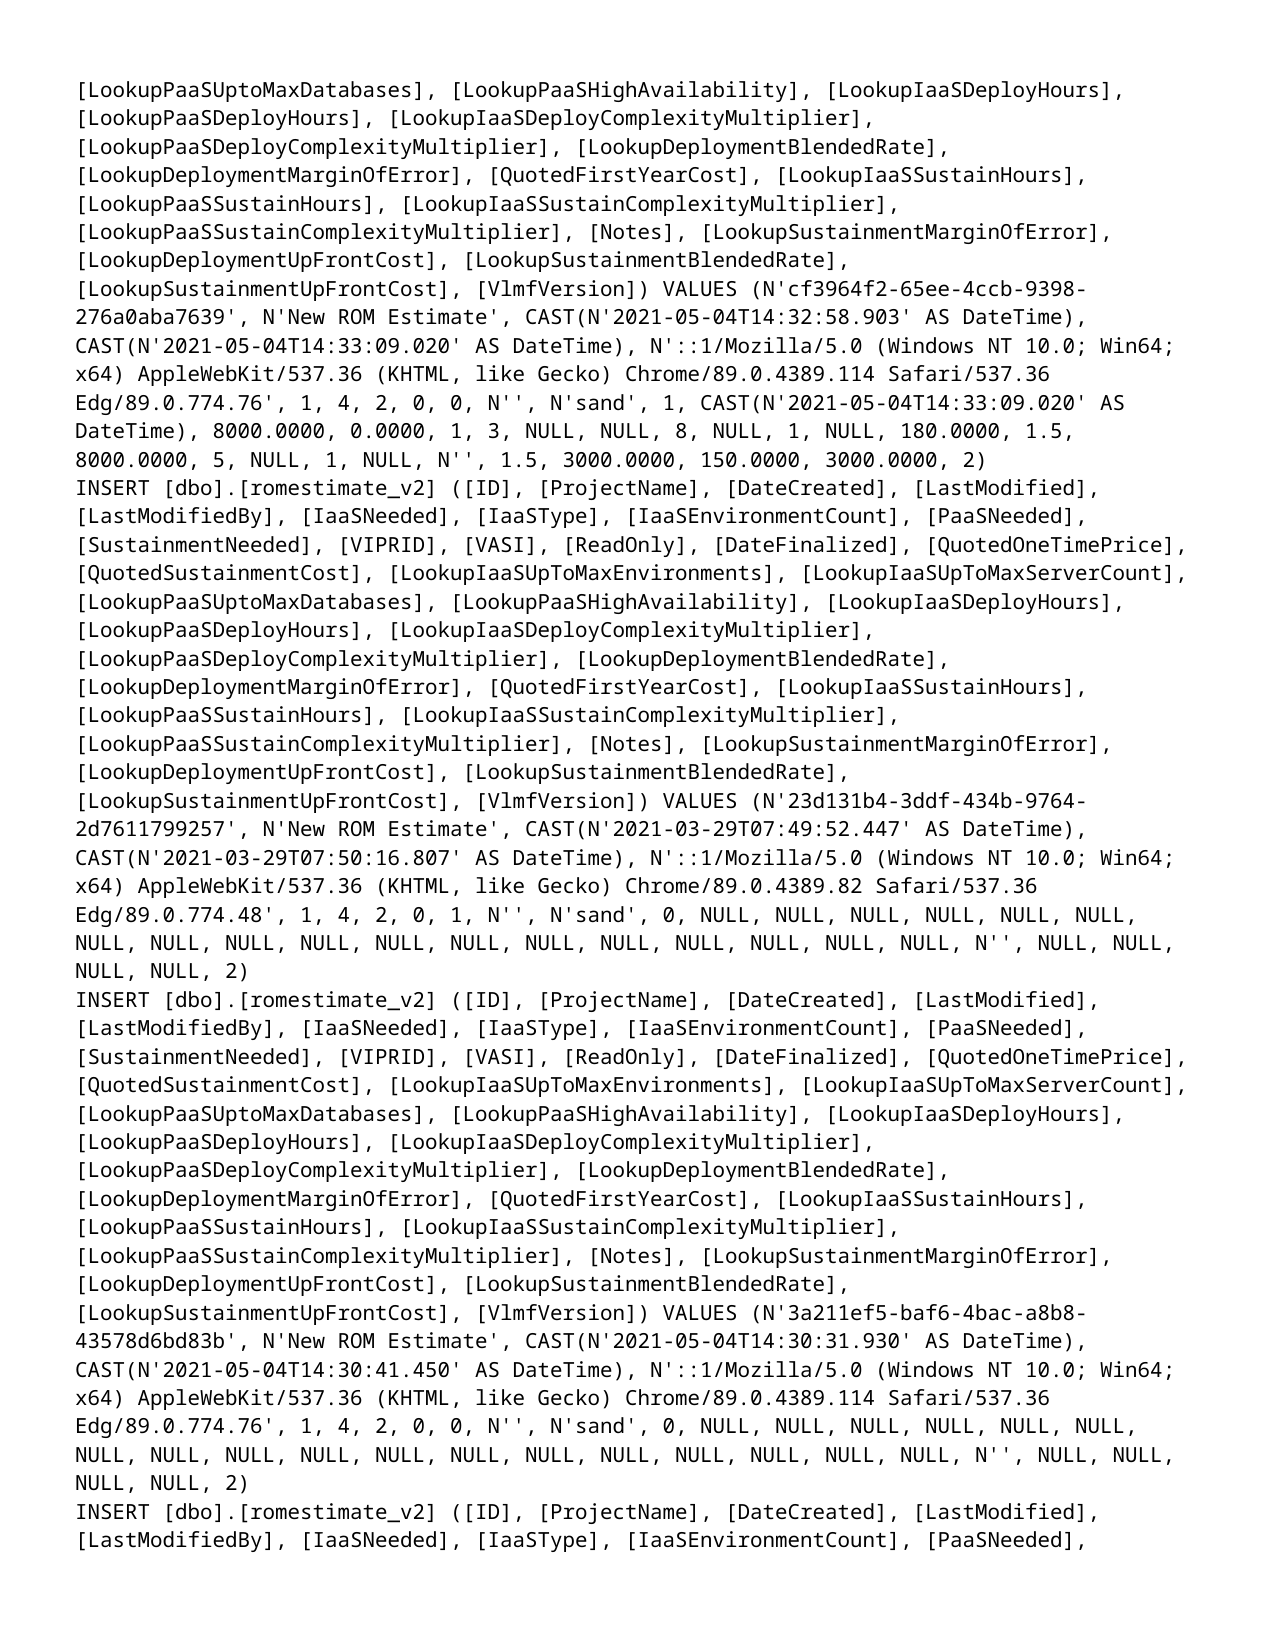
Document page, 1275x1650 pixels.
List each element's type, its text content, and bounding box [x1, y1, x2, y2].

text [75, 75, 1200, 473]
text INSERT [dbo].[romestimate_v2] ([ID], [ProjectName], [DateCreated], [LastModified], [LastModifiedBy], [IaaSNeeded], [IaaSType], [IaaSEnvironmentCount], [PaaSNeeded], [SustainmentNeeded], [VIPRID], [VASI], [ReadOnly], [DateFinalized], [QuotedOneTimePrice], [QuotedSustainmentCost], [LookupIaaSUpToMaxEnvironments], [LookupIaaSUpToMaxServerCount], [LookupPaaSUptoMaxDatabases], [LookupPaaSHighAvailability], [LookupIaaSDeployHours], [LookupPaaSDeployHours], [LookupIaaSDeployComplexityMultiplier], [LookupPaaSDeployComplexityMultiplier], [LookupDeploymentBlendedRate], [LookupDeploymentMarginOfError], [QuotedFirstYearCost], [LookupIaaSSustainHours], [LookupPaaSSustainHours], [LookupIaaSSustainComplexityMultiplier], [LookupPaaSSustainComplexityMultiplier], [Notes], [LookupSustainmentMarginOfError], [LookupDeploymentUpFrontCost], [LookupSustainmentBlendedRate], [LookupSustainmentUpFrontCost], [VlmfVersion]) VALUES (N'23d131b4-3ddf-434b-9764-2d7611799257', N'New ROM Estimate', CAST(N'2021-03-29T07:49:52.447' AS DateTime), CAST(N'2021-03-29T07:50:16.807' AS DateTime), N'::1/Mozilla/5.0 (Windows NT 10.0; Win64; x64) AppleWebKit/537.36 (KHTML, like Gecko) Chrome/89.0.4389.82 Safari/537.36 Edg/89.0.774.48', 1, 4, 2, 0, 1, N'', N'sand', 0, NULL, NULL, NULL, NULL, NULL, NULL, NULL, NULL, NULL, NULL, NULL, NULL, NULL, NULL, NULL, NULL, NULL, NULL, N'', NULL, NULL, NULL, NULL, 2) [75, 473, 1200, 985]
text INSERT [dbo].[romestimate_v2] ([ID], [ProjectName], [DateCreated], [LastModified], [LastModifiedBy], [IaaSNeeded], [IaaSType], [IaaSEnvironmentCount], [PaaSNeeded], [SustainmentNeeded], [VIPRID], [VASI], [ReadOnly], [DateFinalized], [QuotedOneTimePrice], [QuotedSustainmentCost], [LookupIaaSUpToMaxEnvironments], [LookupIaaSUpToMaxServerCount], [LookupPaaSUptoMaxDatabases], [LookupPaaSHighAvailability], [LookupIaaSDeployHours], [LookupPaaSDeployHours], [LookupIaaSDeployComplexityMultiplier], [LookupPaaSDeployComplexityMultiplier], [LookupDeploymentBlendedRate], [LookupDeploymentMarginOfError], [QuotedFirstYearCost], [LookupIaaSSustainHours], [LookupPaaSSustainHours], [LookupIaaSSustainComplexityMultiplier], [LookupPaaSSustainComplexityMultiplier], [Notes], [LookupSustainmentMarginOfError], [LookupDeploymentUpFrontCost], [LookupSustainmentBlendedRate], [LookupSustainmentUpFrontCost], [VlmfVersion]) VALUES (N'3a211ef5-baf6-4bac-a8b8-43578d6bd83b', N'New ROM Estimate', CAST(N'2021-05-04T14:30:31.930' AS DateTime), CAST(N'2021-05-04T14:30:41.450' AS DateTime), N'::1/Mozilla/5.0 (Windows NT 10.0; Win64; x64) AppleWebKit/537.36 (KHTML, like Gecko) Chrome/89.0.4389.114 Safari/537.36 Edg/89.0.774.76', 1, 4, 2, 0, 0, N'', N'sand', 0, NULL, NULL, NULL, NULL, NULL, NULL, NULL, NULL, NULL, NULL, NULL, NULL, NULL, NULL, NULL, NULL, NULL, NULL, N'', NULL, NULL, NULL, NULL, 2) [75, 985, 1200, 1497]
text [75, 1497, 1200, 1554]
